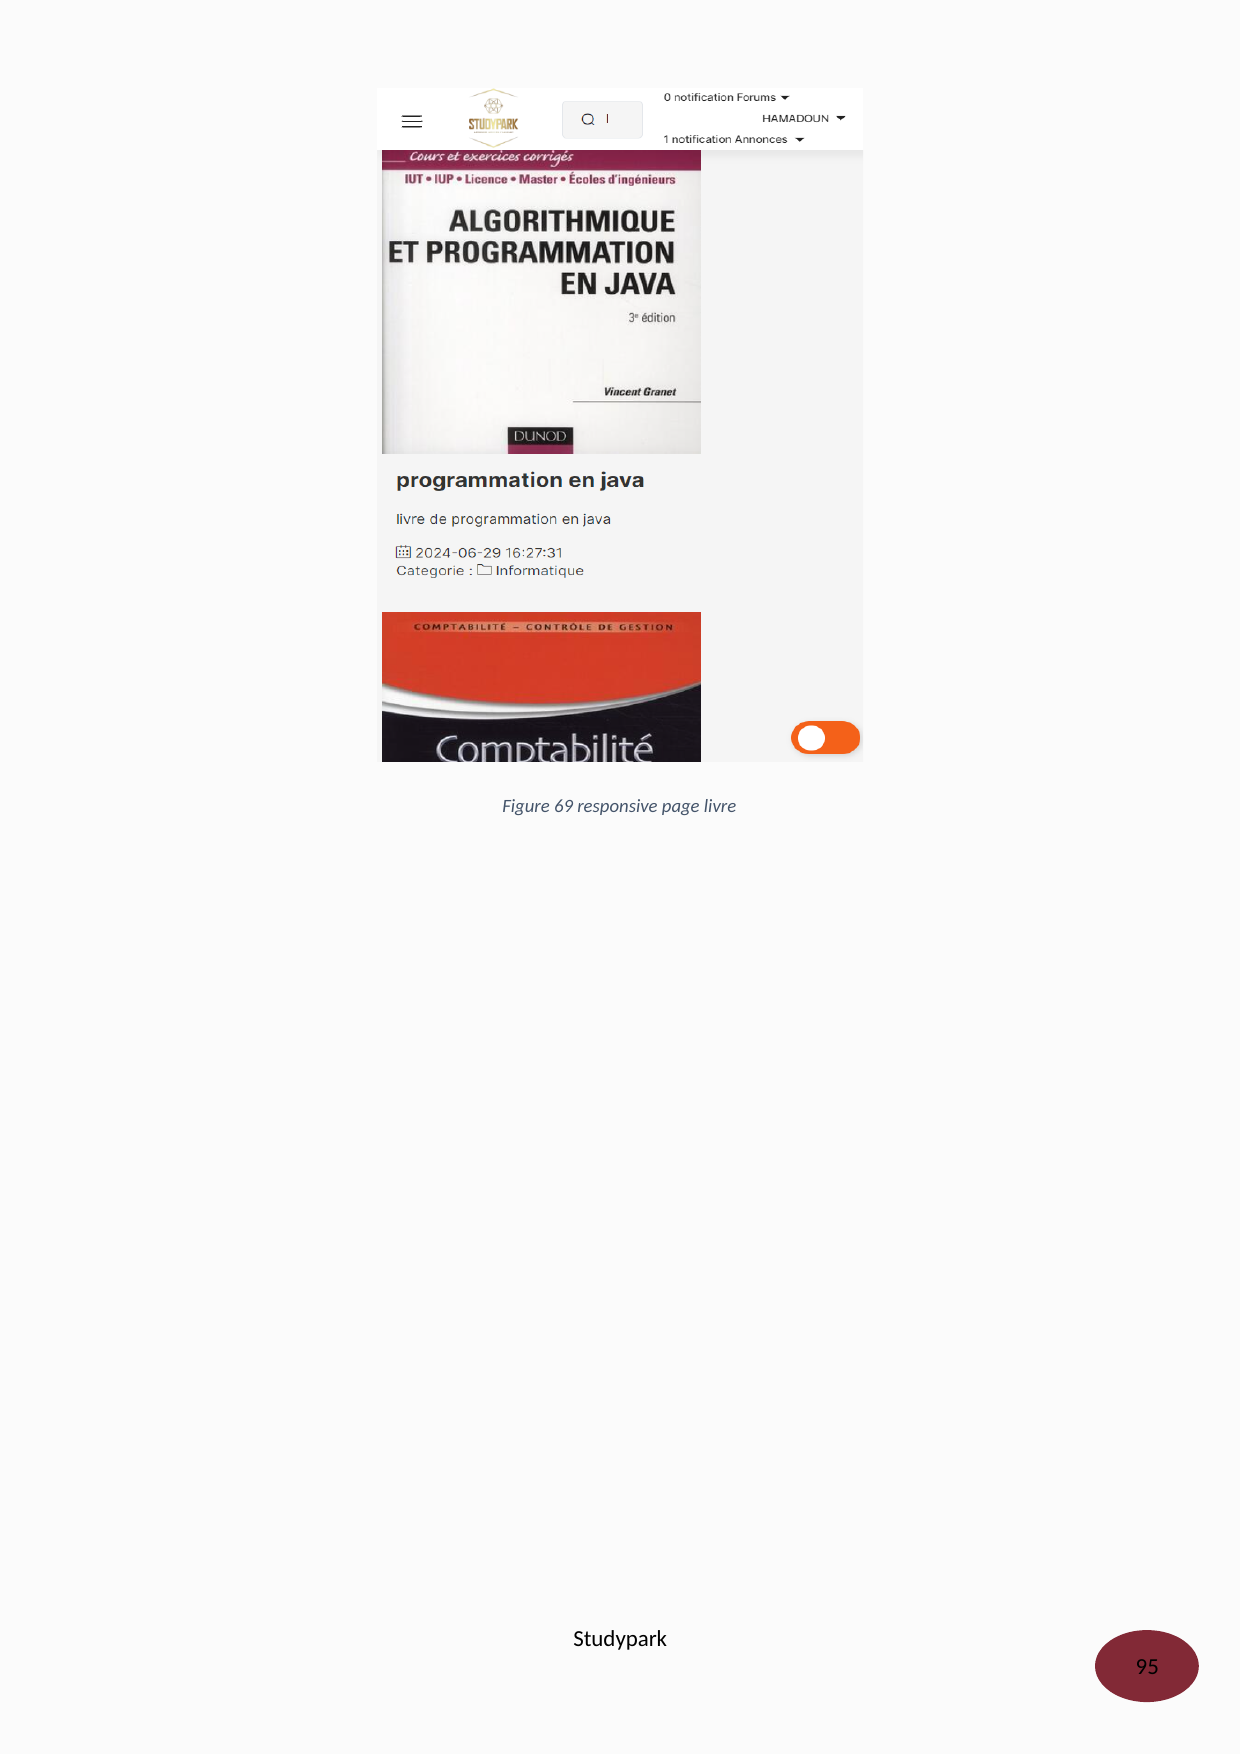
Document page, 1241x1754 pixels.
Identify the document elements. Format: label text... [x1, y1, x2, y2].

picture [377, 88, 864, 762]
